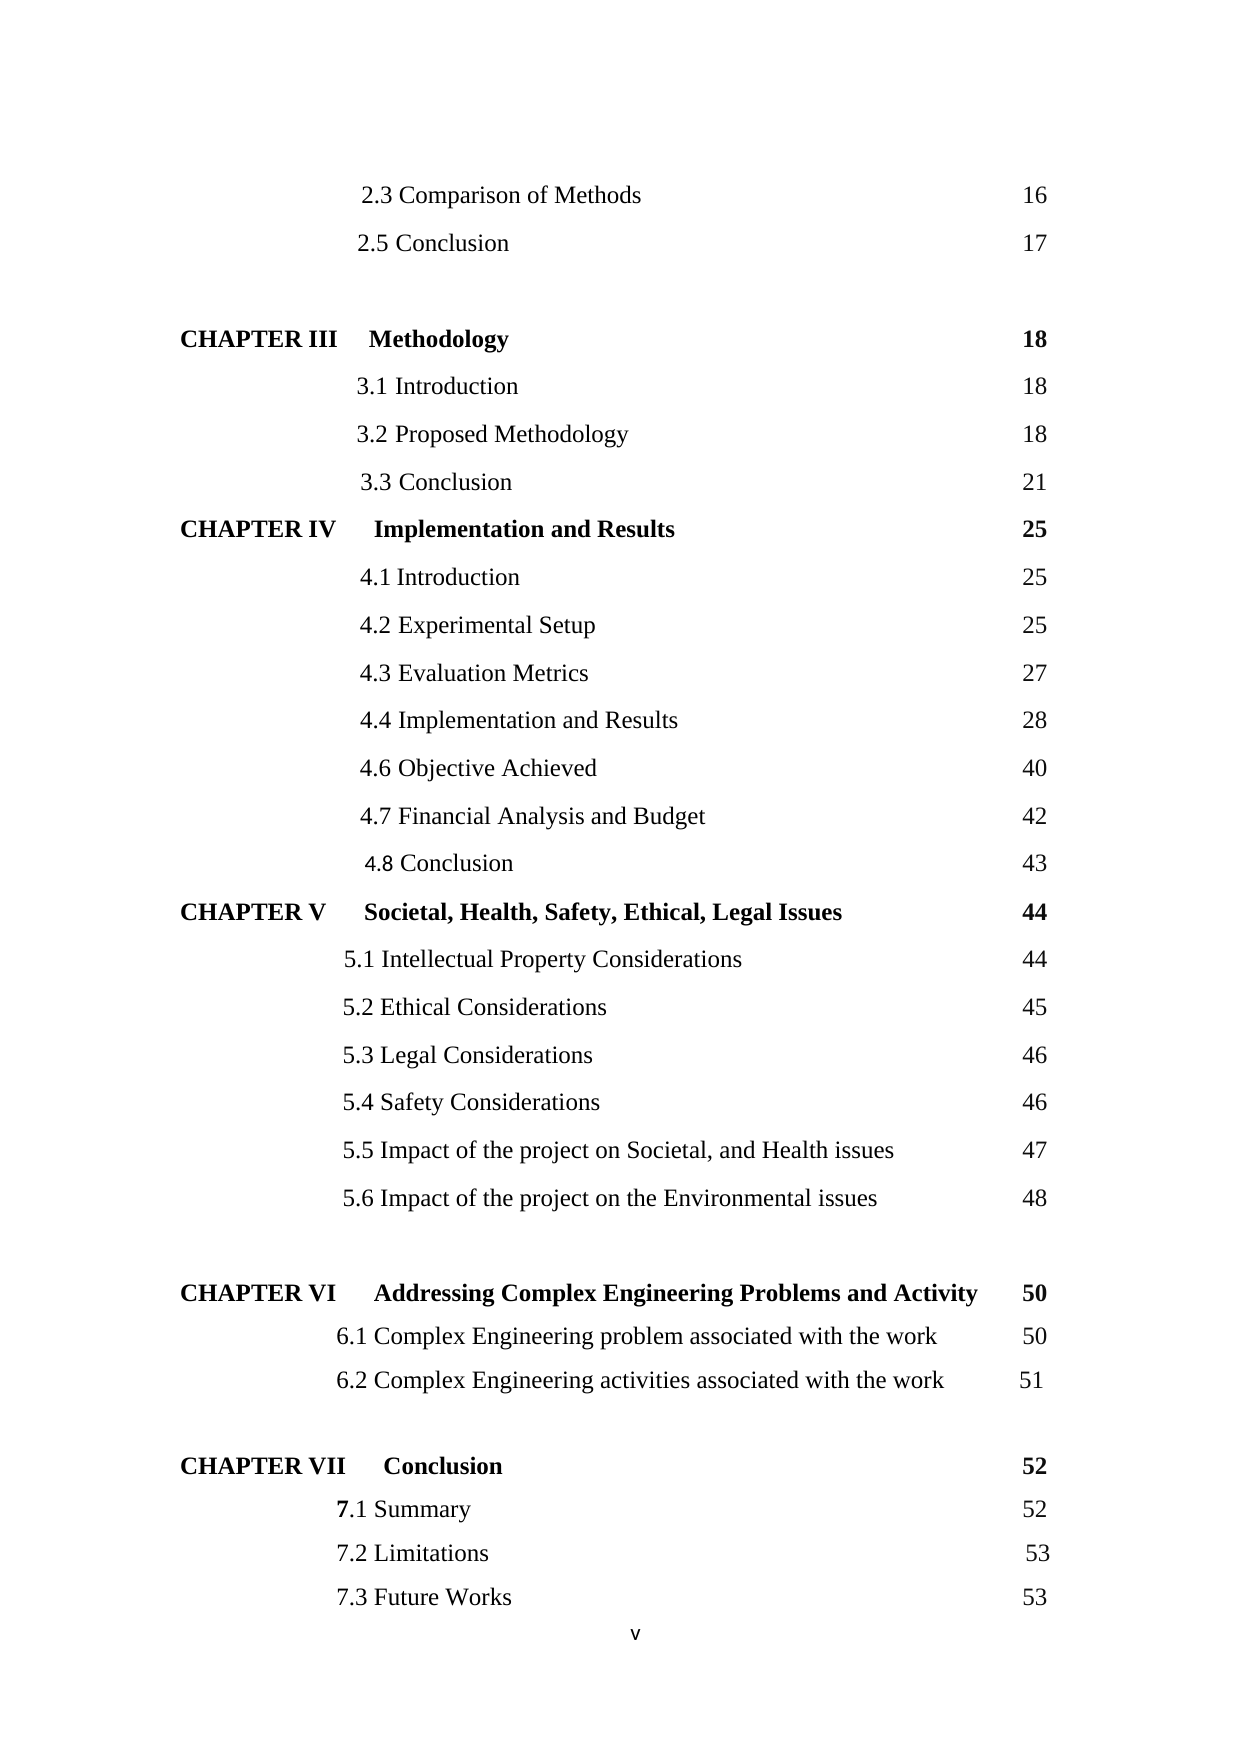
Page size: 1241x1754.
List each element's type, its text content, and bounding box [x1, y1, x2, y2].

text 4.6 Objective Achieved 40 [180, 753, 1116, 782]
text 5.2 Ethical Considerations 45 [180, 992, 1116, 1021]
text 5.5 Impact of the project on Societal, and Health issues 47 [180, 1135, 1116, 1164]
text 2.5 Conclusion 17 [180, 228, 1116, 257]
text 7.1 Summary 52 [180, 1494, 1116, 1523]
text 3.2 Proposed Methodology 18 [180, 419, 1116, 448]
text 4.1 Introduction 25 [180, 562, 1116, 591]
text 7.3 Future Works 53 [180, 1582, 1116, 1610]
text 4.8 Conclusion 43 [180, 848, 1116, 878]
text 3.1 Introduction 18 [180, 371, 1116, 400]
text 2.3 Comparison of Methods 16 [180, 181, 1116, 209]
text 5.1 Intellectual Property Considerations 44 [180, 944, 1116, 973]
text 5.3 Legal Considerations 46 [180, 1040, 1116, 1068]
text CHAPTER III Methodology 18 [180, 324, 1116, 352]
text 5.4 Safety Considerations 46 [180, 1087, 1116, 1116]
text CHAPTER VI Addressing Complex Engineering Problems and Activity 50 [180, 1278, 1116, 1307]
text 4.7 Financial Analysis and Budget 42 [180, 801, 1116, 829]
text 4.3 Evaluation Metrics 27 [180, 658, 1116, 686]
text 6.1 Complex Engineering problem associated with the work 50 [180, 1321, 1116, 1350]
text 5.6 Impact of the project on the Environmental issues 48 [180, 1183, 1116, 1212]
text CHAPTER VII Conclusion 52 [180, 1451, 1116, 1480]
text 4.2 Experimental Setup 25 [180, 610, 1116, 639]
text 7.2 Limitations 53 [180, 1538, 1116, 1567]
text CHAPTER V Societal, Health, Safety, Ethical, Legal Issues 44 [180, 897, 1116, 925]
text 6.2 Complex Engineering activities associated with the work 51 [180, 1365, 1116, 1394]
text CHAPTER IV Implementation and Results 25 [180, 514, 1116, 543]
text 3.3 Conclusion 21 [180, 467, 1116, 496]
text 4.4 Implementation and Results 28 [180, 705, 1116, 734]
